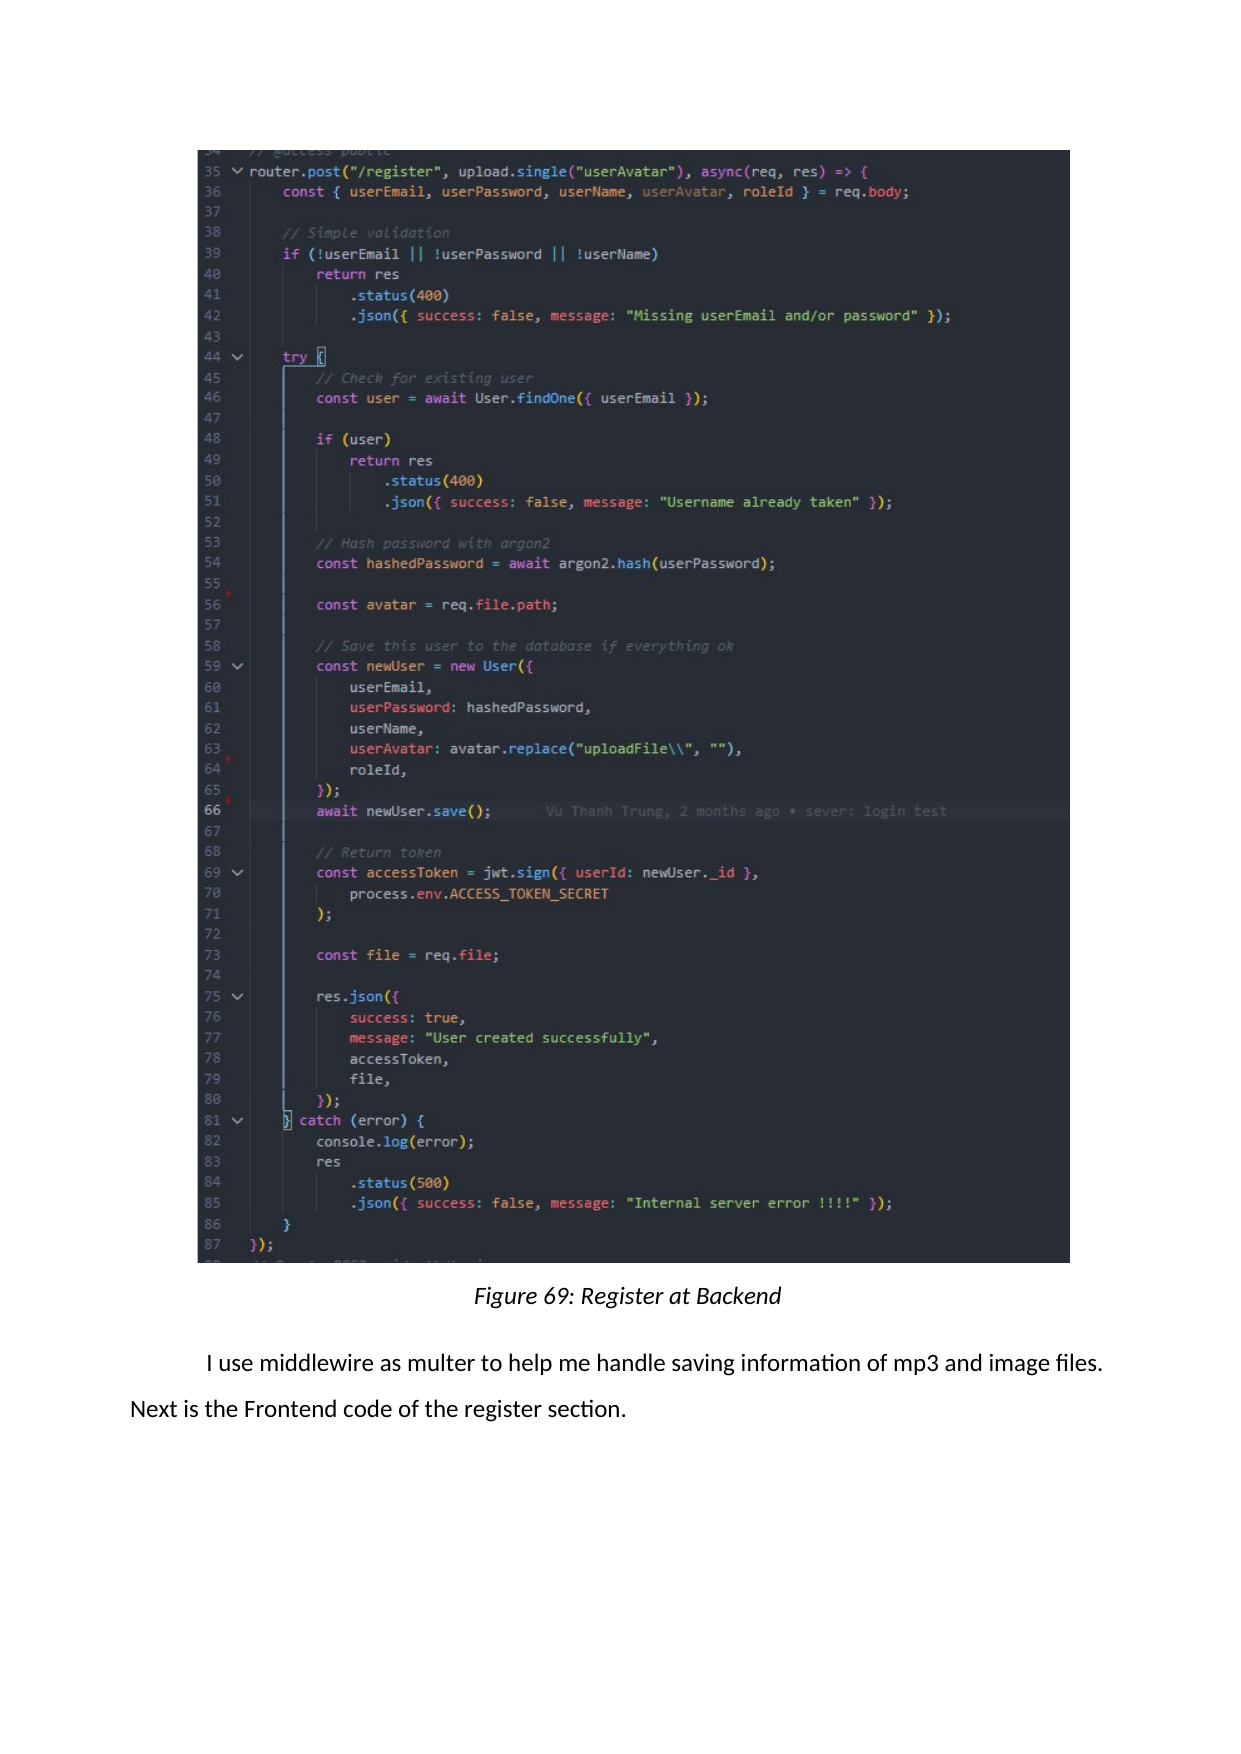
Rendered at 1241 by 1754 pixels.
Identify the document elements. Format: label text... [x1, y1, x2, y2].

picture [197, 150, 1070, 1263]
text Figure 69: Register at Backend [61, 1280, 1195, 1310]
text Next is the Frontend code of the register section. [130, 1393, 1125, 1424]
text I use middlewire as multer to help me handle saving information of mp3 and image files. [56, 1347, 1104, 1377]
